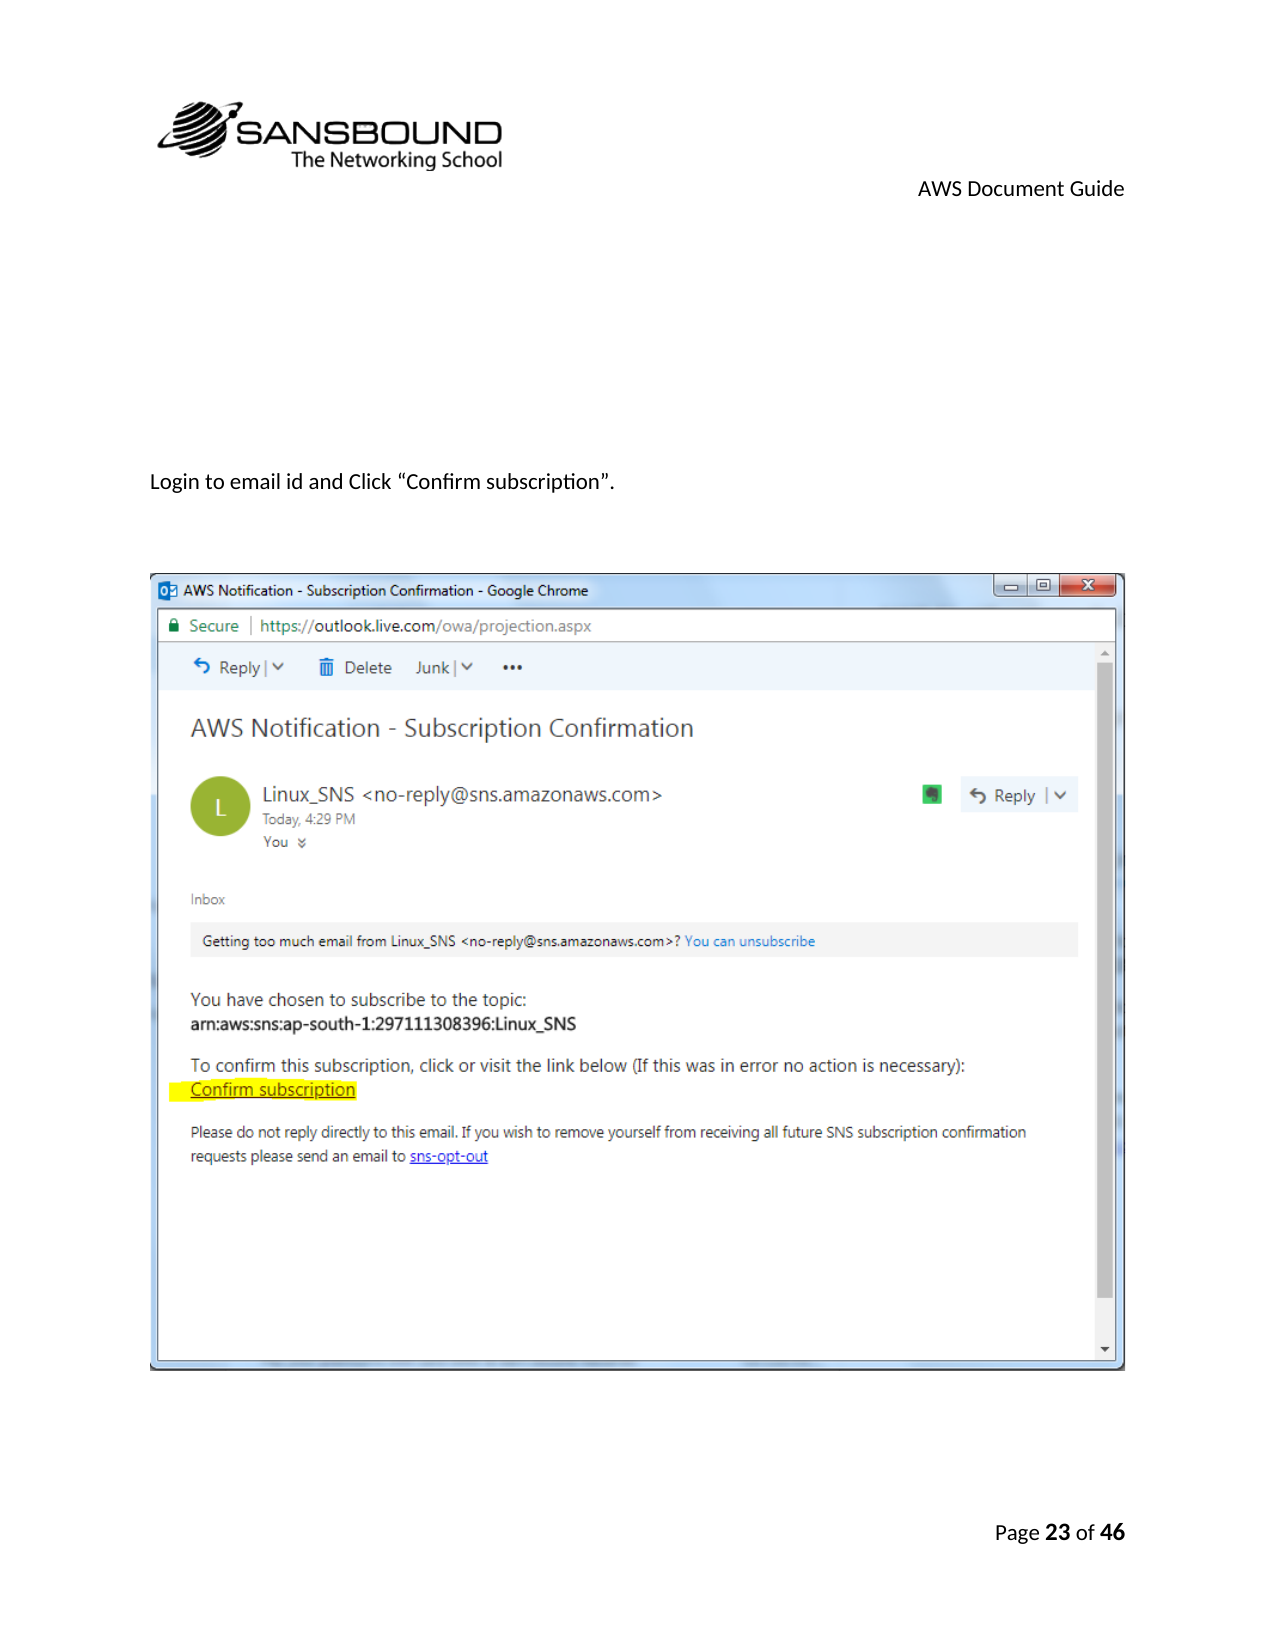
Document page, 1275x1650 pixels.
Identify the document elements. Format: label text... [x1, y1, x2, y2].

picture [150, 573, 1125, 1371]
picture [150, 75, 514, 197]
text Login to email id and Click “Confirm subscription”. [150, 467, 1125, 495]
